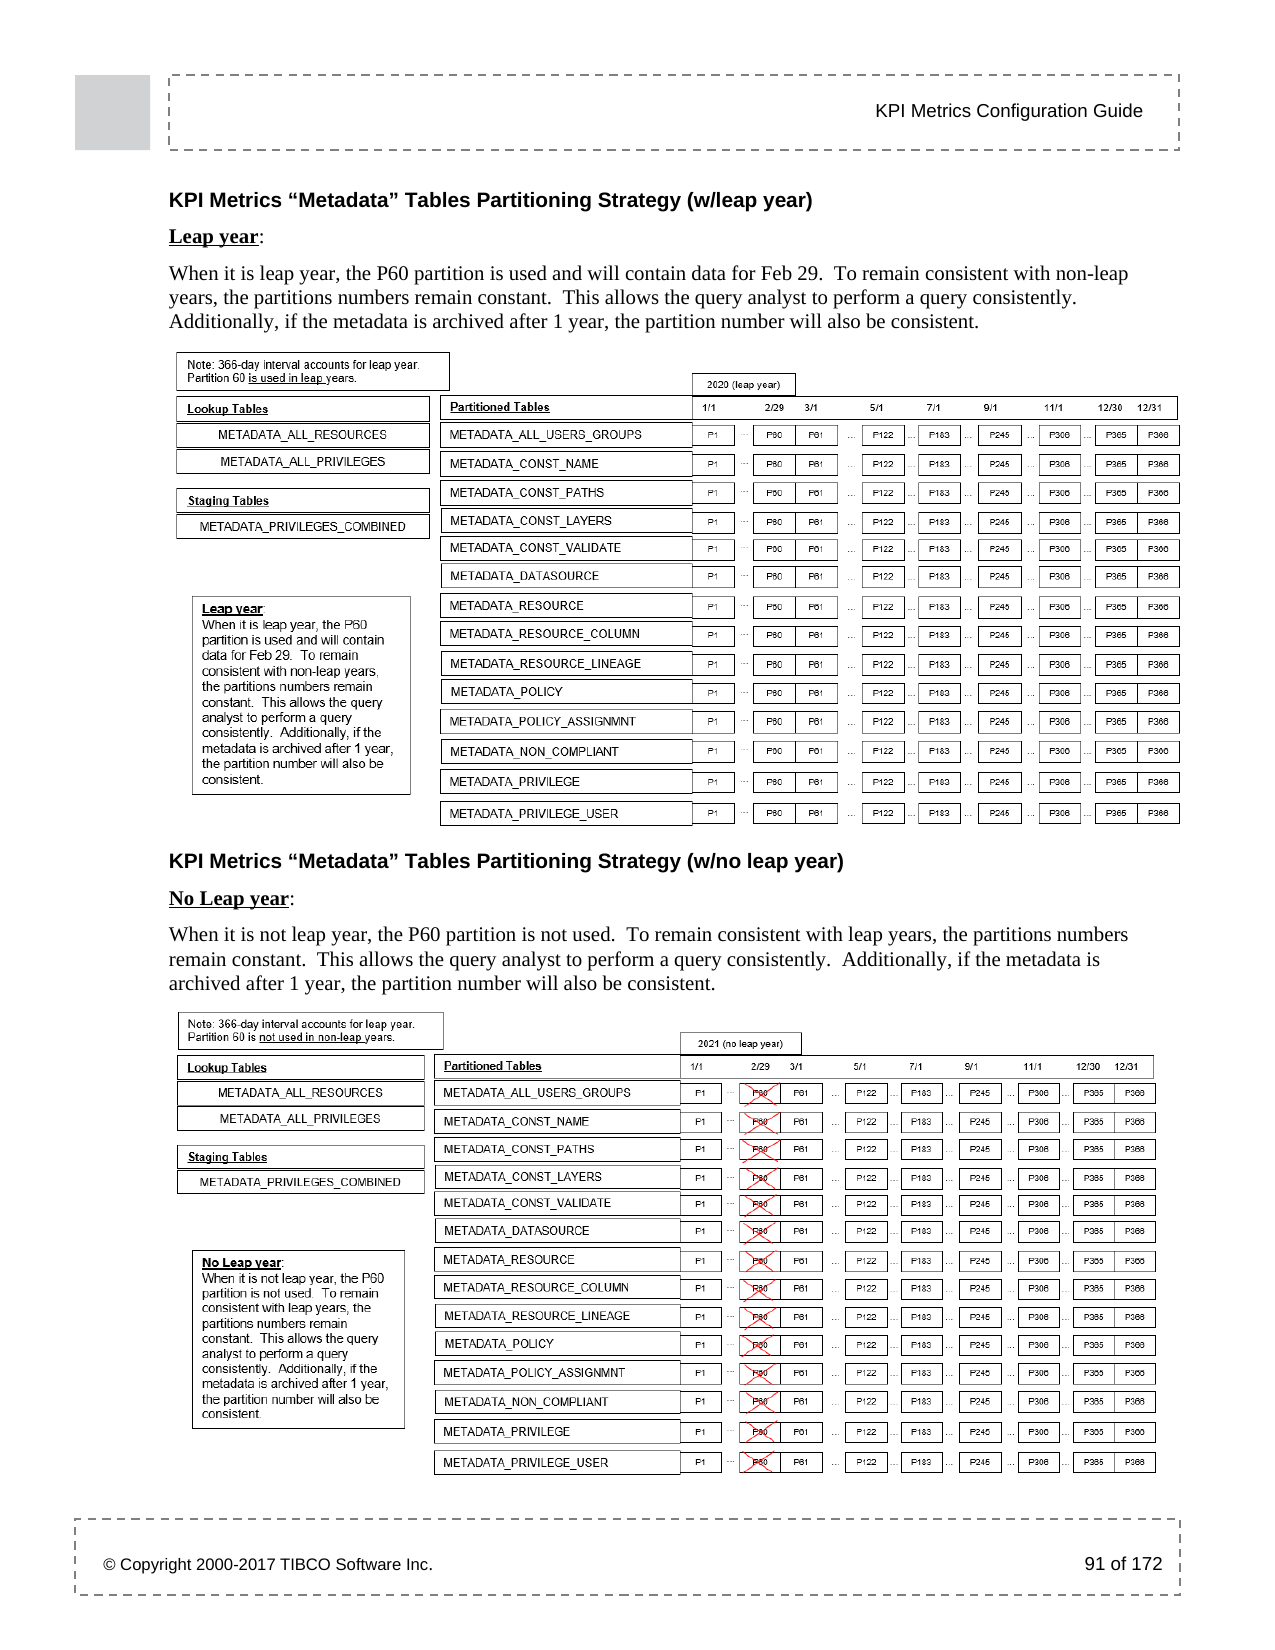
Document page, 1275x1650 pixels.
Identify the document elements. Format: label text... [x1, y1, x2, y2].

picture [168, 1007, 1160, 1477]
subtitle KPI Metrics “Metadata” Tables Partitioning Strategy (w/no leap year) [169, 849, 1162, 873]
picture [168, 345, 1185, 831]
subtitle KPI Metrics “Metadata” Tables Partitioning Strategy (w/leap year) [169, 187, 1162, 211]
text No Leap year: [169, 886, 1162, 910]
text When it is not leap year, the P60 partition is not used. To remain consistent with leap years, the partitions numbers remain constant. This allows the query analyst to perform a query consistently. Additionally, if the metadata is archived after 1 year, the partition number will also be consistent. [169, 922, 1162, 994]
text When it is leap year, the P60 partition is used and will contain data for Feb 29. To remain consistent with non-leap years, the partitions numbers remain constant. This allows the query analyst to perform a query consistently. Additionally, if the metadata is archived after 1 year, the partition number will also be consistent. [169, 261, 1162, 333]
text Leap year: [169, 224, 1162, 248]
